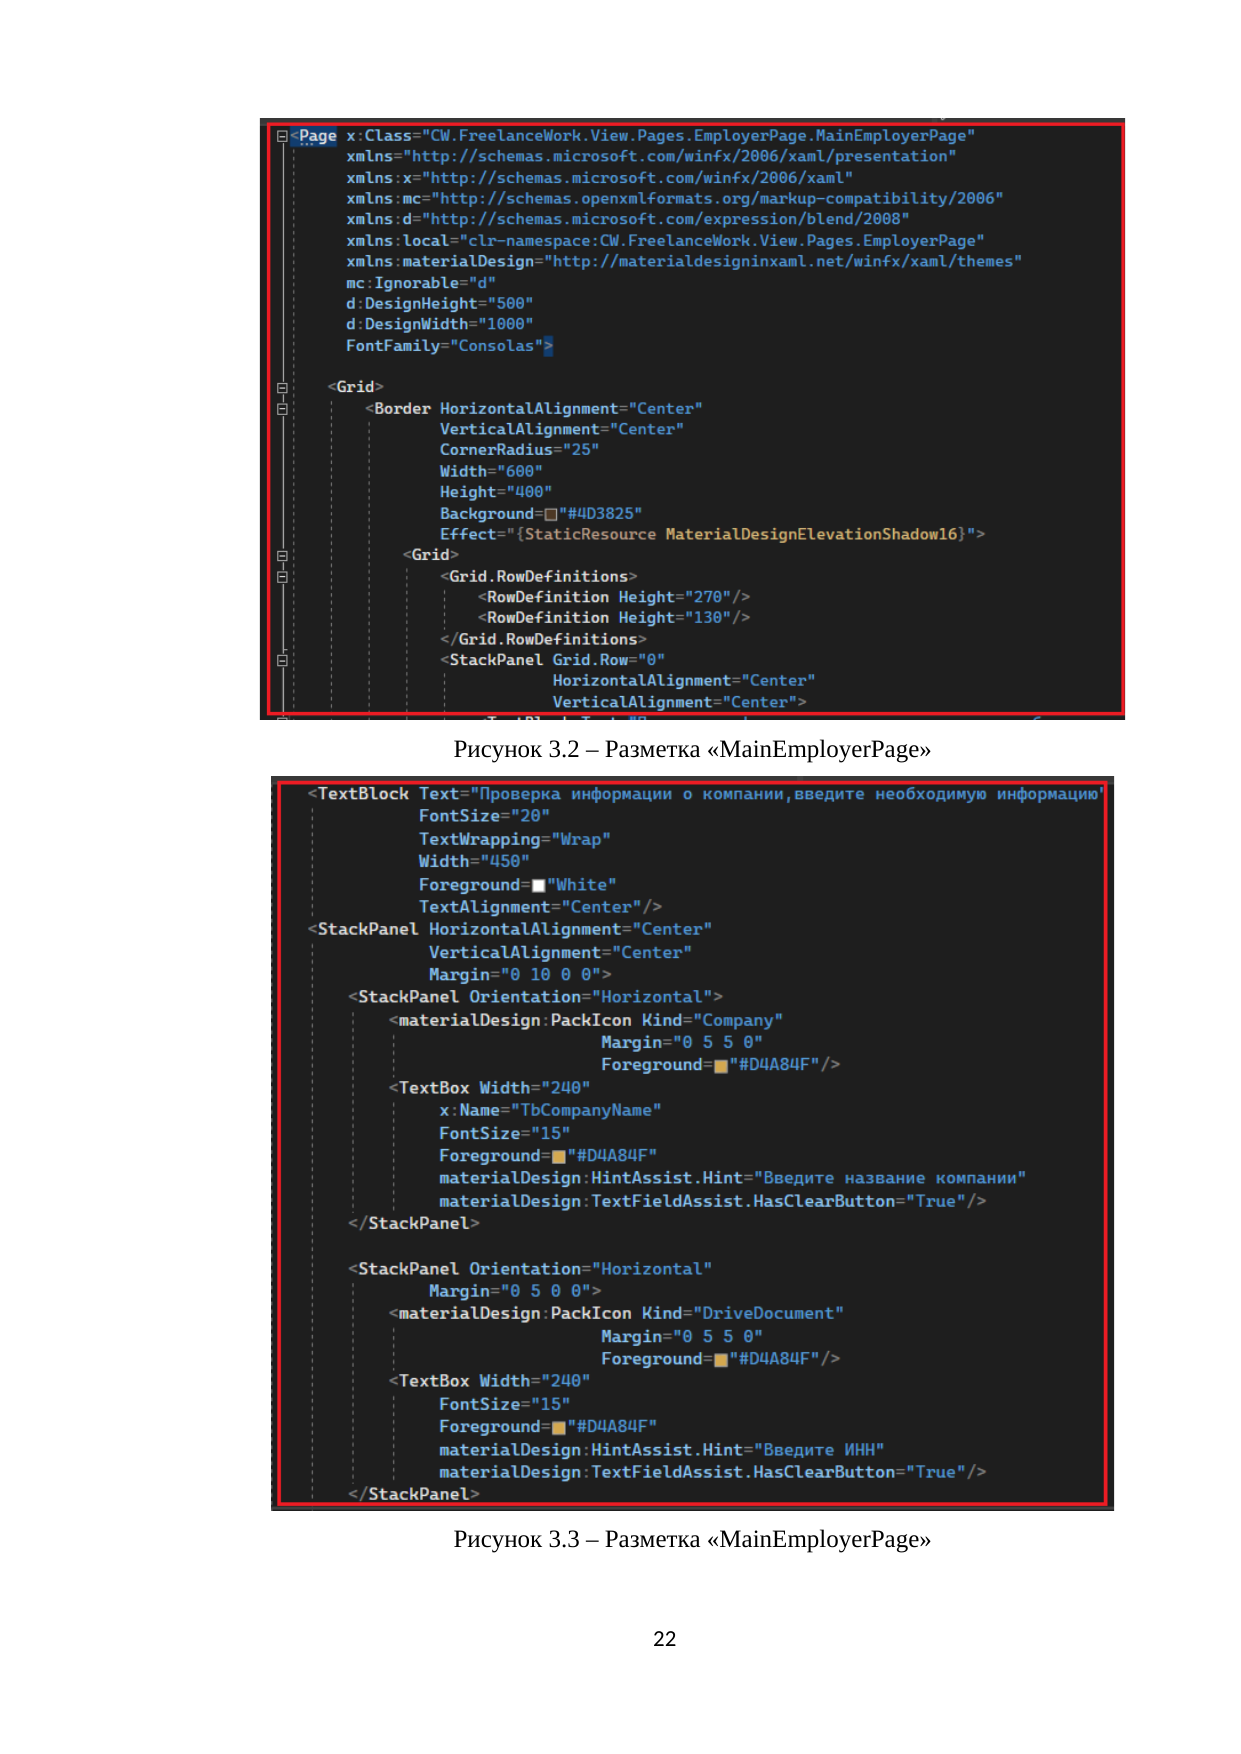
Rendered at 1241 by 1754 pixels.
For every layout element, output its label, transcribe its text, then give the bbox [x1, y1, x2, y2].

text Рисунок 3.2 – Разметка «MainEmployerPage» [177, 734, 1152, 762]
text Рисунок 3.3 – Разметка «MainEmployerPage» [177, 1524, 1152, 1553]
picture [259, 118, 1126, 720]
picture [271, 776, 1115, 1511]
